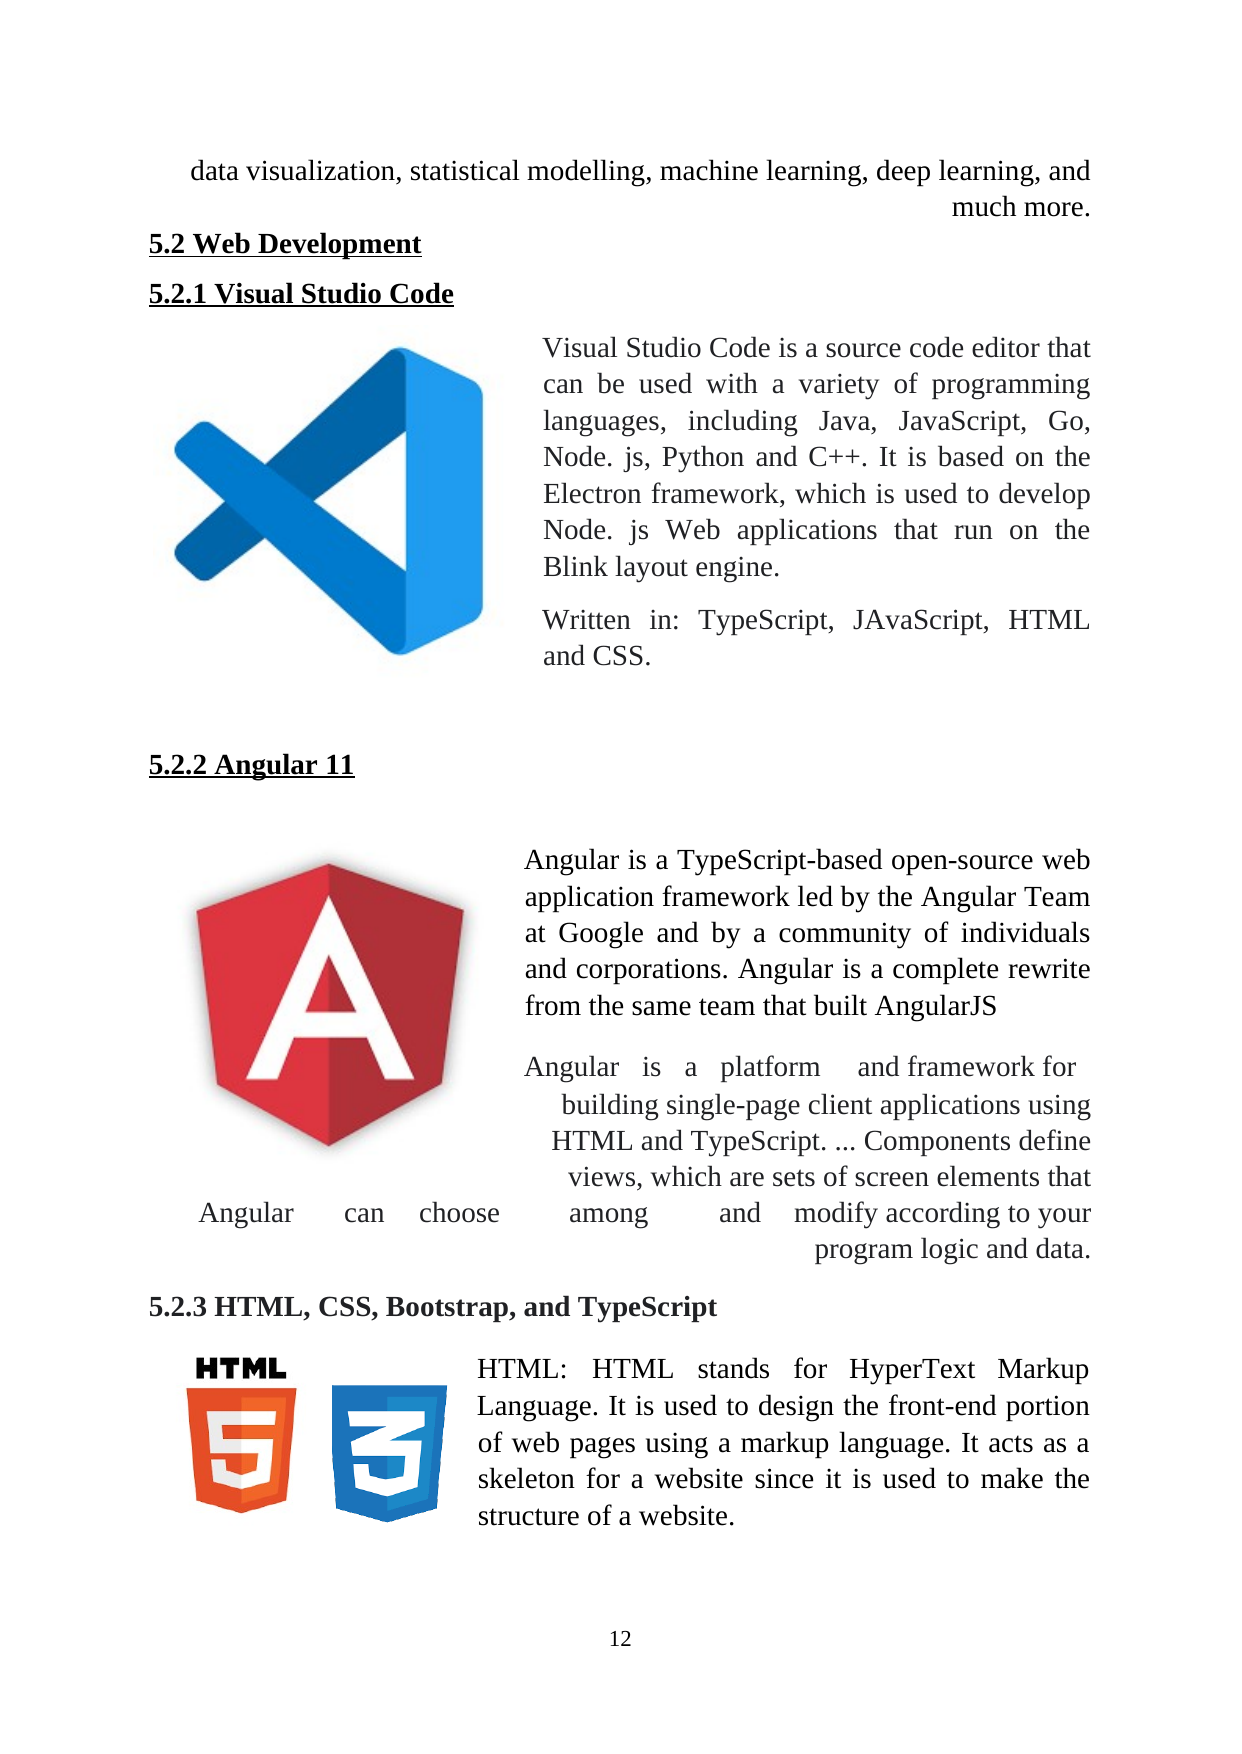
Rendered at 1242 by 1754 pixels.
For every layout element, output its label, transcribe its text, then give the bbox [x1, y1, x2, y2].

picture [153, 829, 505, 1181]
subtitle 5.2.1 Visual Studio Code [148, 276, 1090, 310]
picture [153, 325, 505, 678]
text Language. It is used to design the front-end portion of web pages using a markup language. It acts as a skeleton for a website since it is used to make the structure of a website. [150, 1388, 1091, 1531]
subtitle 5.2 Web Development [148, 227, 1090, 260]
text HTML: HTML stands for HyperText Markup [332, 1351, 1175, 1385]
text building single-page client applications using HTML and TypeScript. ... Components define views, which are sets of screen elements that Angular can choose among and modify according to your program logic and data. [153, 1087, 1091, 1265]
subtitle 5.2.3 HTML, CSS, Bootstrap, and TypeScript [148, 1289, 1090, 1323]
picture [150, 1344, 458, 1529]
subtitle 5.2.2 Angular 11 [148, 747, 1090, 780]
text Written in: TypeScript, JAvaScript, HTML and CSS. [505, 602, 1091, 672]
text Angular is a platform and framework for [505, 1049, 1175, 1083]
text Visual Studio Code is a source code editor that can be used with a variety of programming languages, including Java, JavaScript, Go, Node. js, Python and C++. It is based on the Electron framework, which is used to develop Node. js Web applications that run on the Blink layout engine. [505, 330, 1091, 582]
text Angular is a TypeScript-based open-source web application framework led by the Angular Team at Google and by a community of individuals and corporations. Angular is a complete rewrite from the same team that built AngularJS [505, 842, 1091, 1022]
